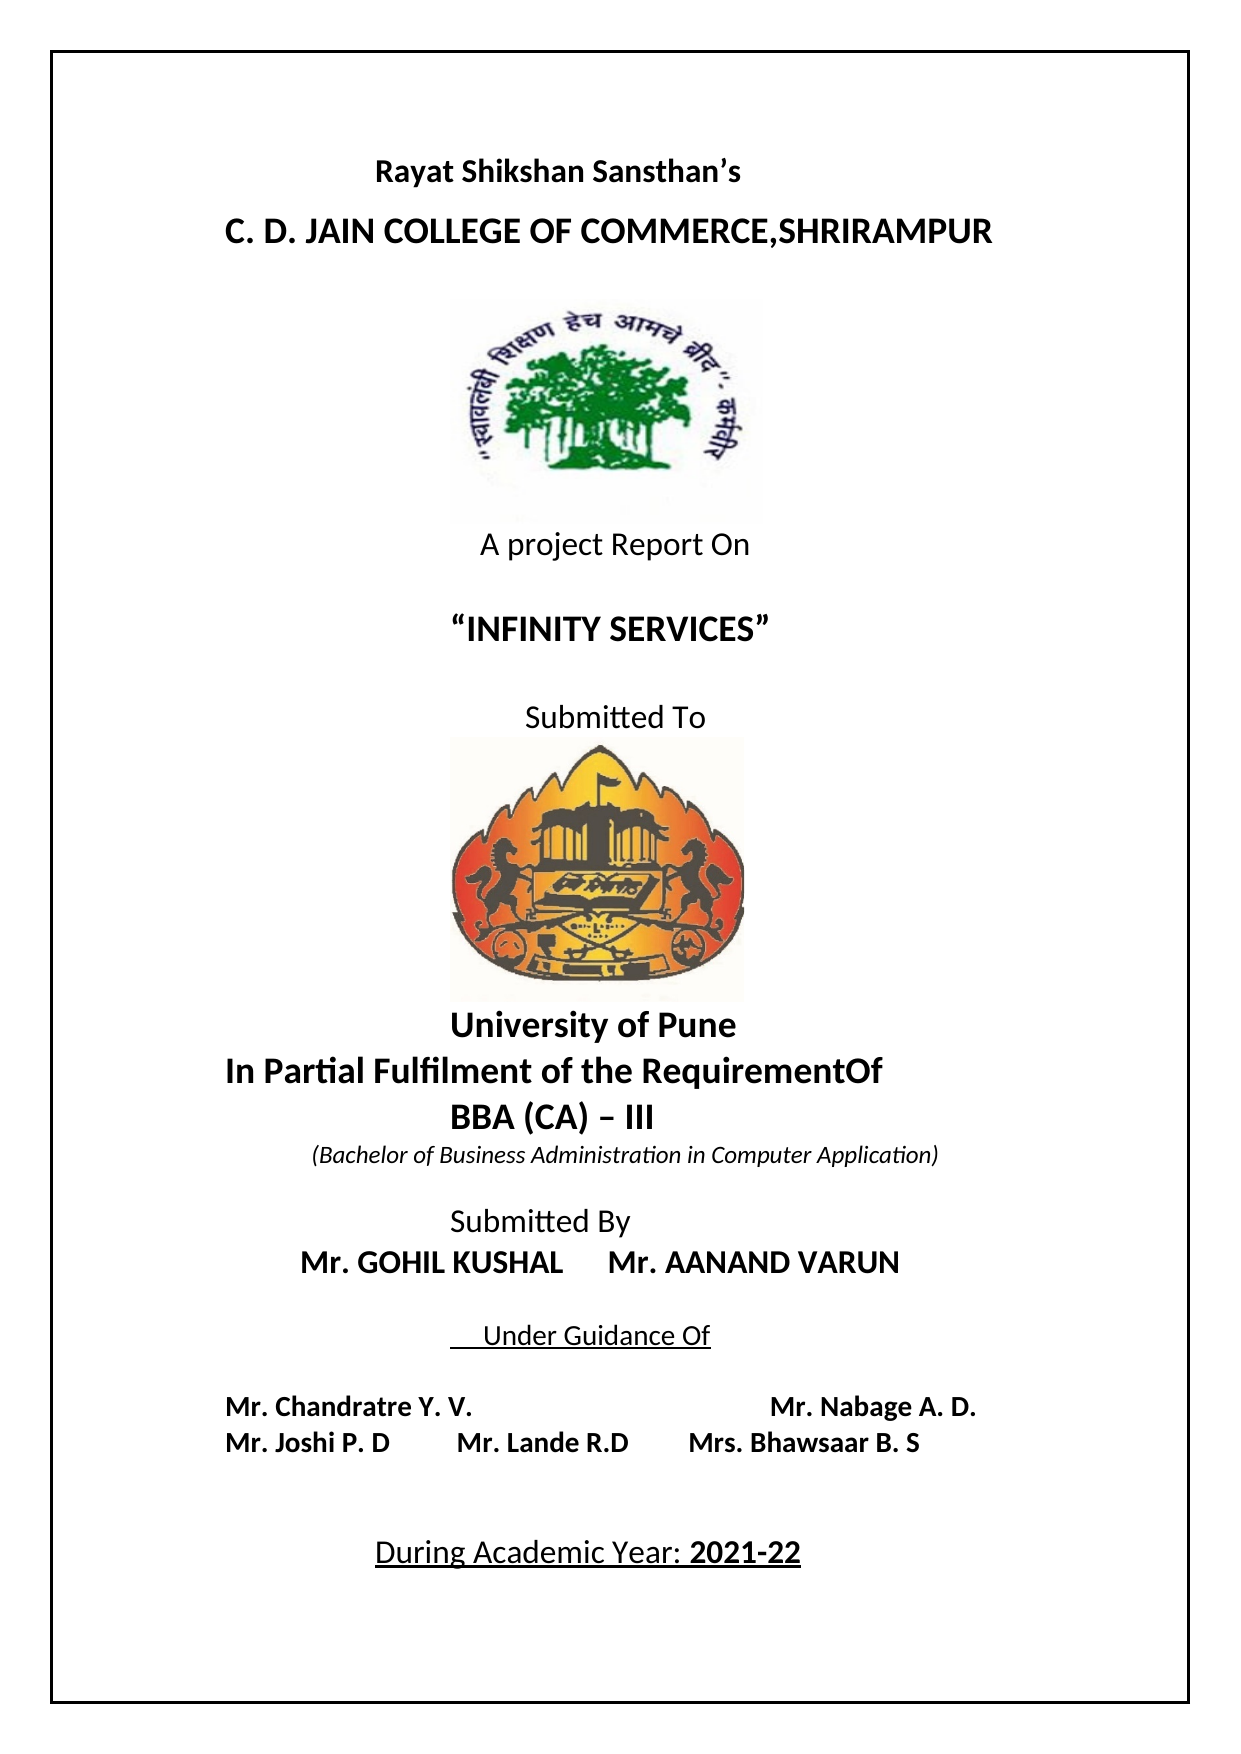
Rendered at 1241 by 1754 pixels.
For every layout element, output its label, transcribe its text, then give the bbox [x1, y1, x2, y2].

list Submitted By [300, 1200, 1090, 1241]
list Submitted To [450, 696, 1090, 737]
text Mr. Joshi P. D Mr. Lande R.D Mrs. Bhawsaar B. S [150, 1424, 1090, 1459]
text During Academic Year: 2021-22 [150, 1531, 1090, 1571]
list “INFINITY SERVICES” [450, 604, 1090, 650]
list C. D. JAIN COLLEGE OF COMMERCE,SHRIRAMPUR [225, 207, 1090, 253]
list A project Report On [225, 523, 1090, 564]
list Under Guidance Of [375, 1317, 1090, 1353]
list University of Pune [450, 1001, 1090, 1047]
picture [450, 299, 763, 524]
list Mr. GOHIL KUSHAL Mr. AANAND VARUN [225, 1241, 1090, 1281]
list In Partial Fulfilment of the RequirementOf [225, 1047, 1090, 1093]
picture [450, 737, 745, 1002]
list BBA (CA) – III [450, 1093, 1090, 1139]
text (Bachelor of Business Administration in Computer Application) [150, 1139, 1090, 1169]
text Rayat Shikshan Sansthan’s [300, 150, 1090, 191]
text Mr. Chandratre Y. V. Mr. Nabage A. D. [150, 1388, 1090, 1424]
